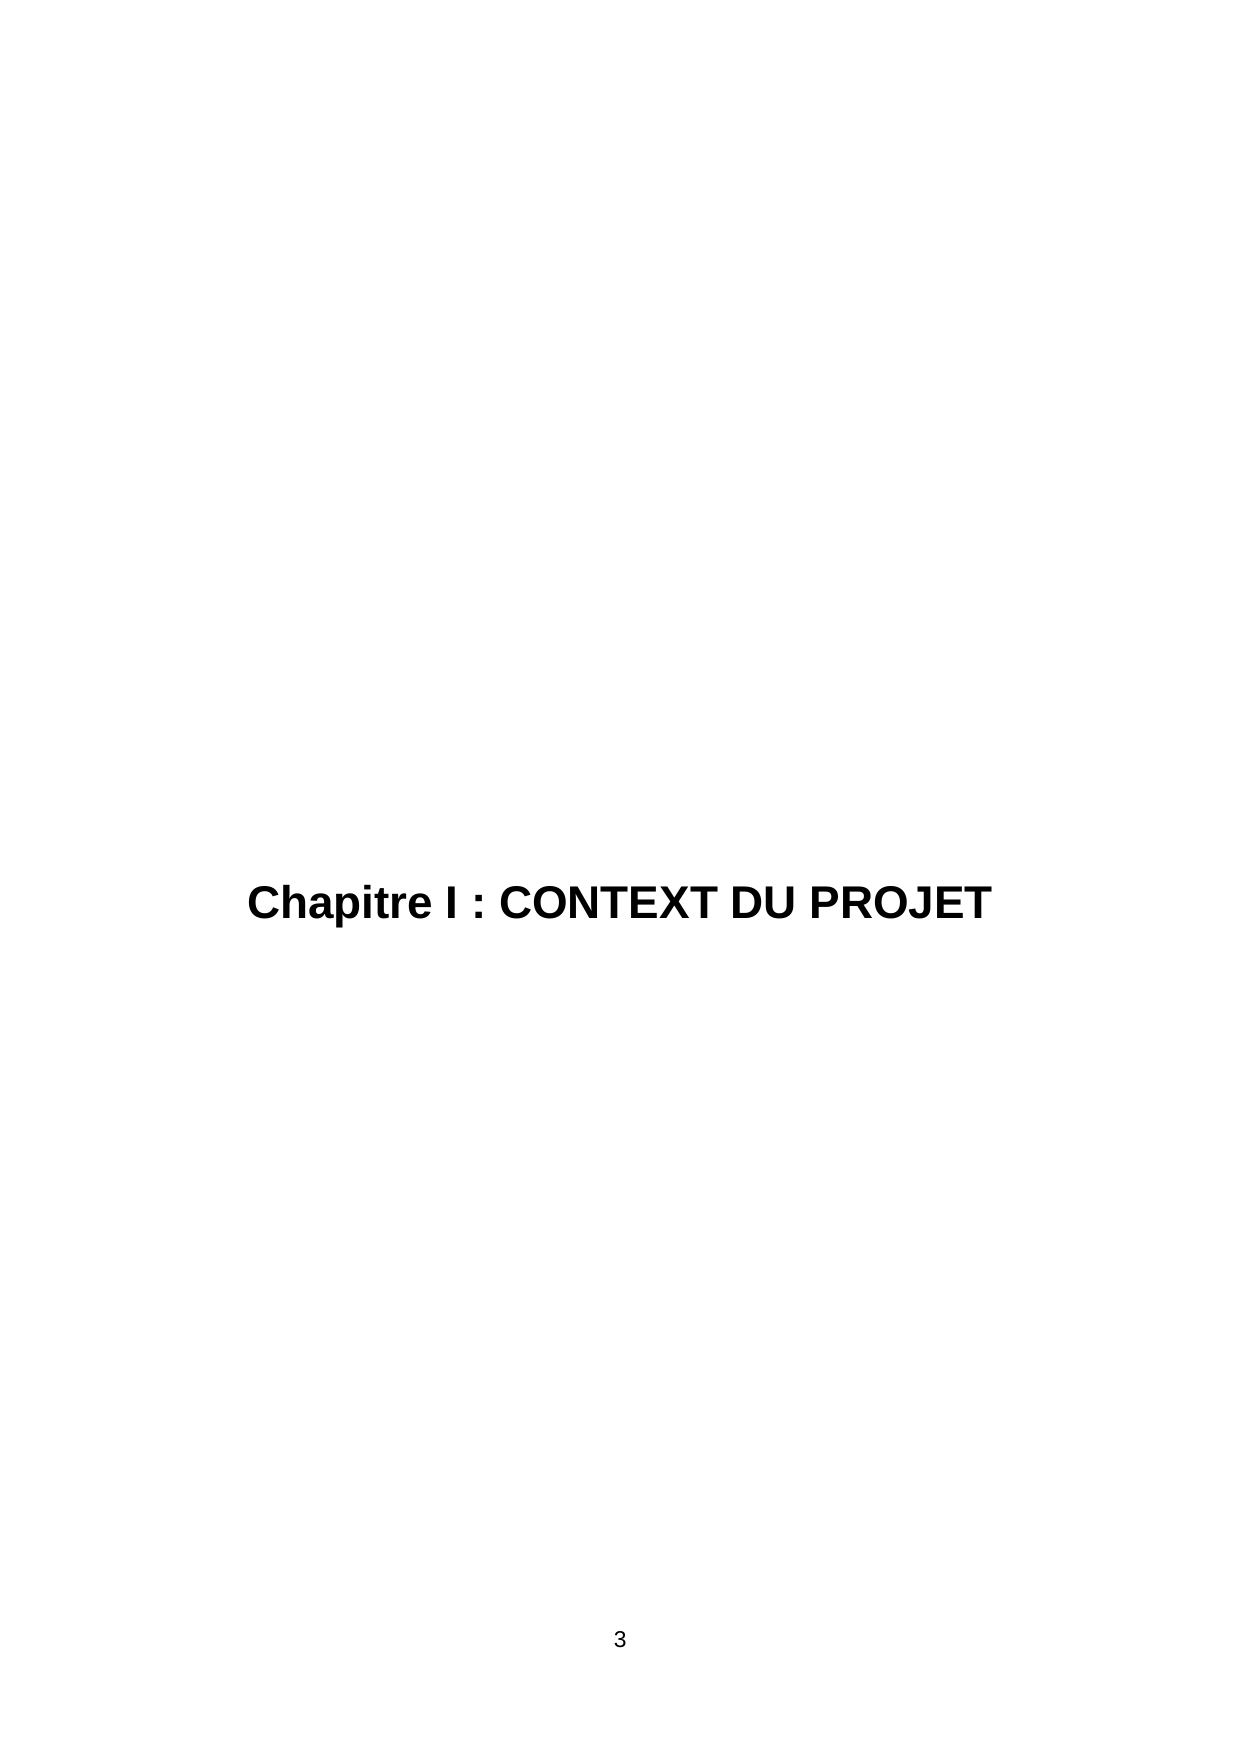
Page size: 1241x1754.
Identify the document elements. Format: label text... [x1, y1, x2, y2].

text Chapitre I : CONTEXT DU PROJET [148, 876, 1093, 929]
